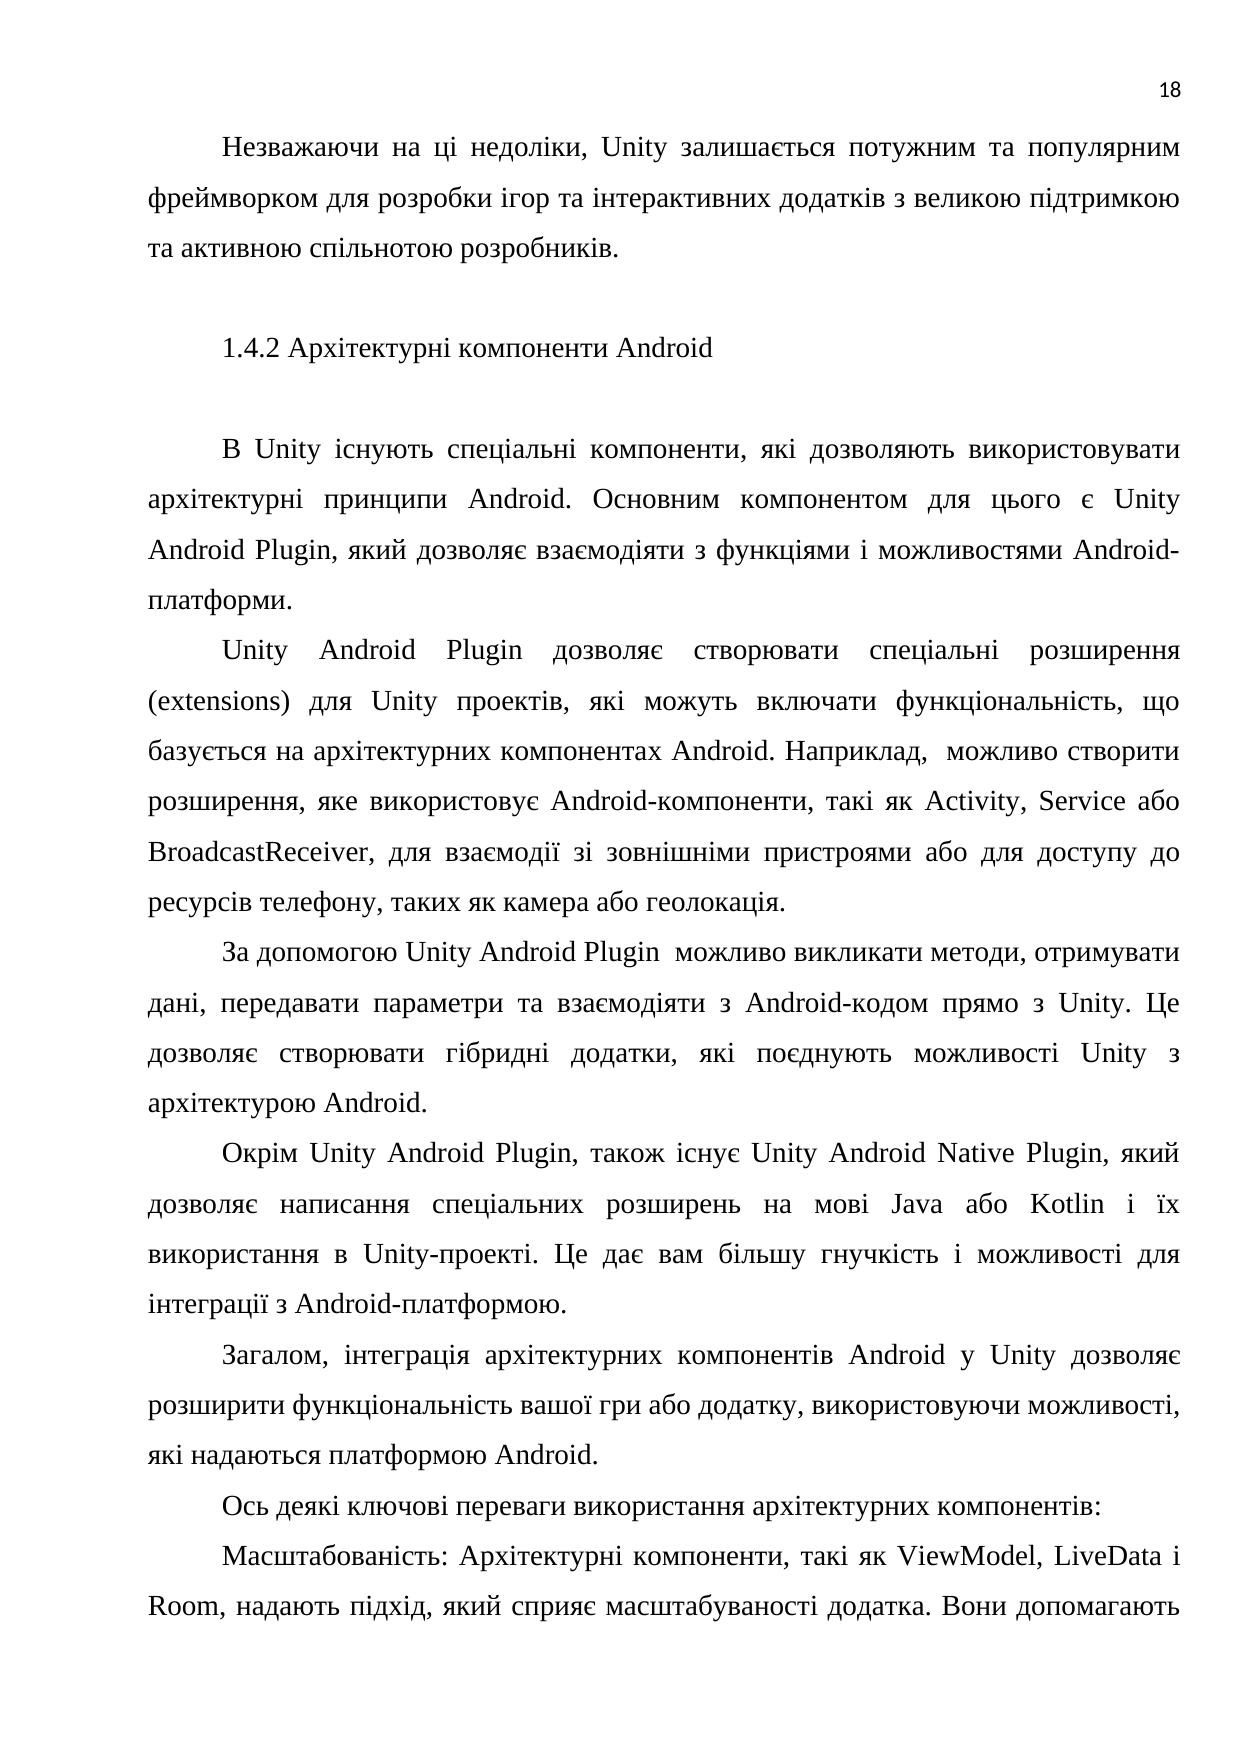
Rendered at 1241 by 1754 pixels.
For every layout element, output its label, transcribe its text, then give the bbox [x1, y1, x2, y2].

text В Unity існують спеціальні компоненти, які дозволяють використовувати архітектурні принципи Android. Основним компонентом для цього є Unity Android Plugin, який дозволяє взаємодіяти з функціями і можливостями Android-платформи. [148, 431, 1181, 616]
text Ось деякі ключові переваги використання архітектурних компонентів: [148, 1488, 1181, 1521]
subtitle Архітектурні компоненти Android [148, 331, 1181, 364]
text За допомогою Unity Android Plugin можливо викликати методи, отримувати дані, передавати параметри та взаємодіяти з Android-кодом прямо з Unity. Це дозволяє створювати гібридні додатки, які поєднують можливості Unity з архітектурою Android. [148, 934, 1181, 1119]
text Окрім Unity Android Plugin, також існує Unity Android Native Plugin, який дозволяє написання спеціальних розширень на мові Java або Kotlin і їх використання в Unity-проекті. Це дає вам більшу гнучкість і можливості для інтеграції з Android-платформою. [148, 1136, 1181, 1320]
text Unity Android Plugin дозволяє створювати спеціальні розширення (extensions) для Unity проектів, які можуть включати функціональність, що базується на архітектурних компонентах Android. Наприклад, можливо створити розширення, яке використовує Android-компоненти, такі як Activity, Service або BroadcastReceiver, для взаємодії зі зовнішніми пристроями або для доступу до ресурсів телефону, таких як камера або геолокація. [148, 632, 1181, 918]
text Незважаючи на ці недоліки, Unity залишається потужним та популярним фреймворком для розробки ігор та інтерактивних додатків з великою підтримкою та активною спільнотою розробників. [148, 129, 1181, 263]
text Загалом, інтеграція архітектурних компонентів Android у Unity дозволяє розширити функціональність вашої гри або додатку, використовуючи можливості, які надаються платформою Android. [148, 1337, 1181, 1471]
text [148, 1538, 1181, 1622]
